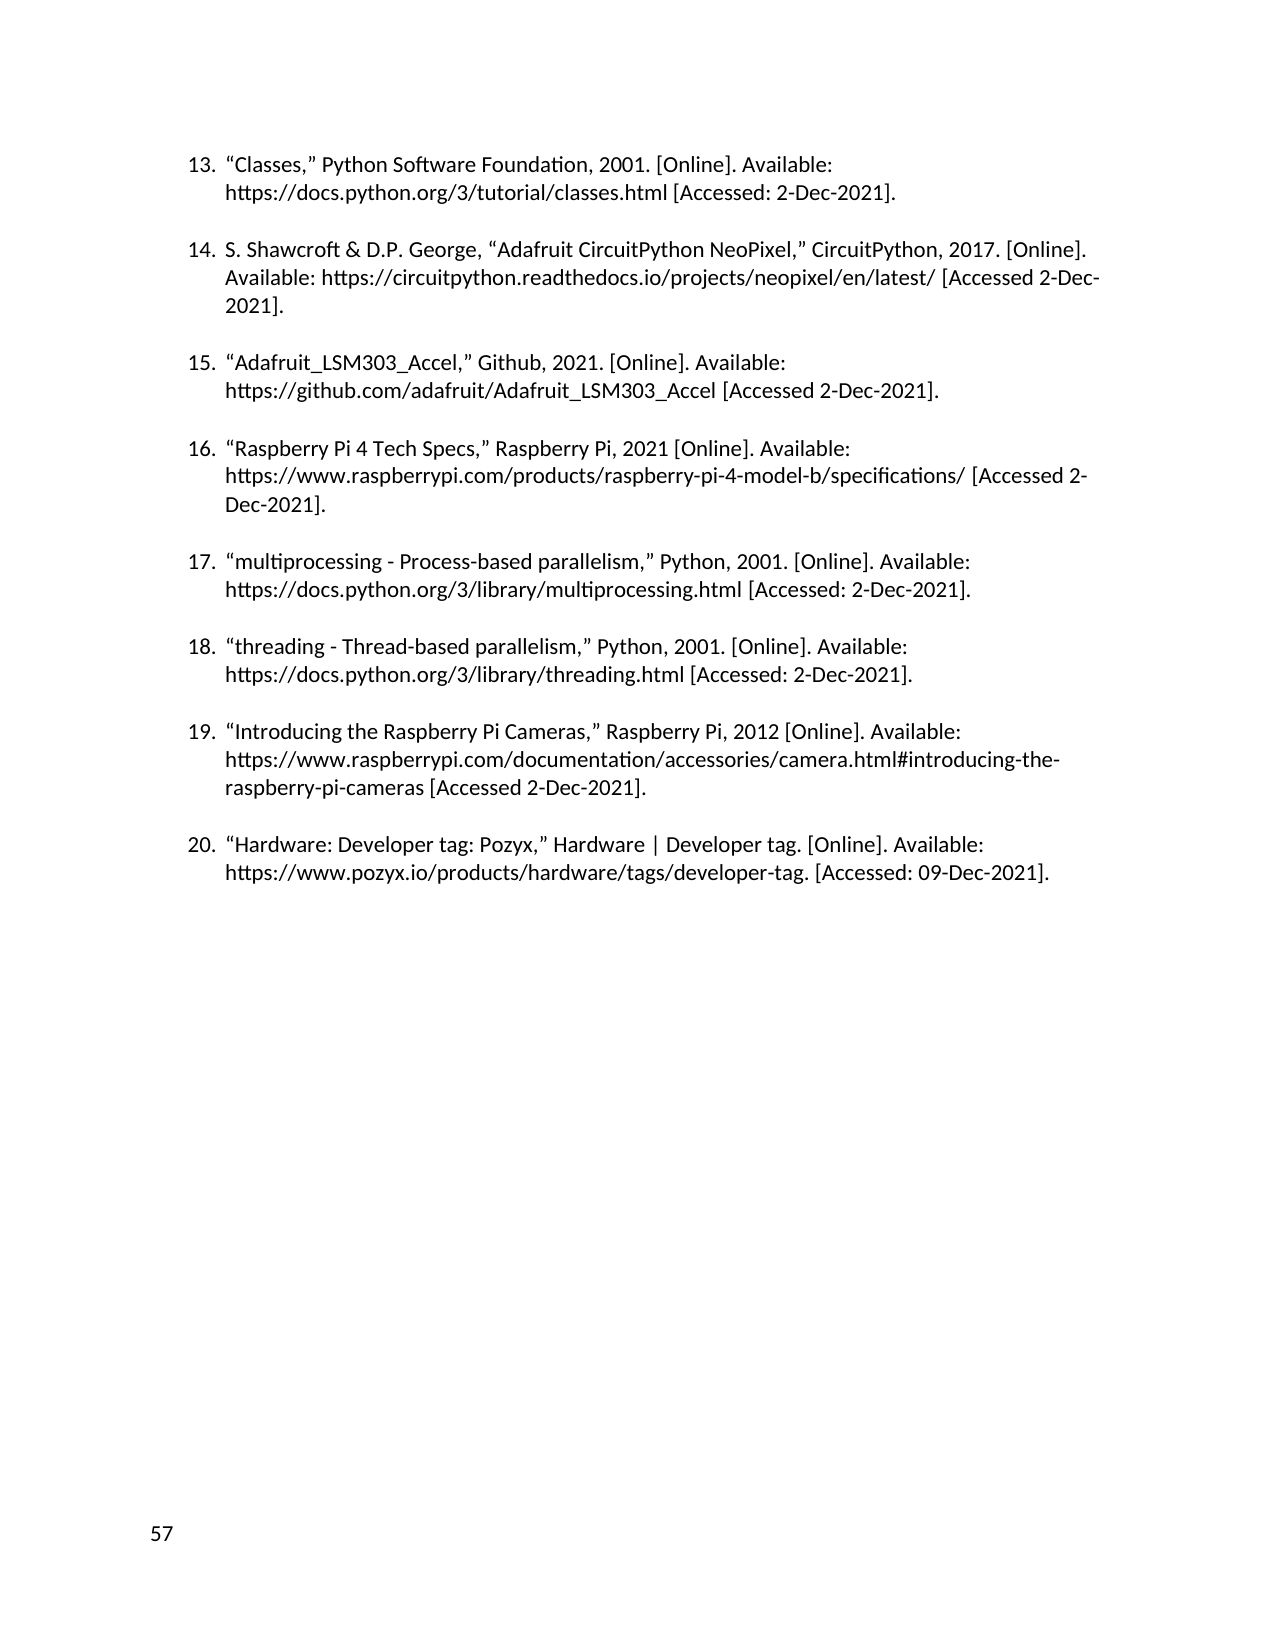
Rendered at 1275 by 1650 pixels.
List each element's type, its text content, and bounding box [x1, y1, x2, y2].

list “Hardware: Developer tag: Pozyx,” Hardware | Developer tag. [Online]. Available: https://www.pozyx.io/products/hardware/tags/developer-tag. [Accessed: 09-Dec-2021]. [187, 831, 1125, 887]
list S. Shawcroft & D.P. George, “Adafruit CircuitPython NeoPixel,” CircuitPython, 2017. [Online]. Available: https://circuitpython.readthedocs.io/projects/neopixel/en/latest/ [Accessed 2-Dec-2021]. [187, 235, 1125, 319]
list “multiprocessing - Process-based parallelism,” Python, 2001. [Online]. Available: https://docs.python.org/3/library/multiprocessing.html [Accessed: 2-Dec-2021]. [187, 547, 1125, 603]
list “threading - Thread-based parallelism,” Python, 2001. [Online]. Available: https://docs.python.org/3/library/threading.html [Accessed: 2-Dec-2021]. [187, 632, 1125, 688]
list “Adafruit_LSM303_Accel,” Github, 2021. [Online]. Available: https://github.com/adafruit/Adafruit_LSM303_Accel [Accessed 2-Dec-2021]. [187, 348, 1125, 404]
list “Raspberry Pi 4 Tech Specs,” Raspberry Pi, 2021 [Online]. Available: https://www.raspberrypi.com/products/raspberry-pi-4-model-b/specifications/ [Accessed 2-Dec-2021]. [187, 434, 1125, 518]
list “Introducing the Raspberry Pi Cameras,” Raspberry Pi, 2012 [Online]. Available: https://www.raspberrypi.com/documentation/accessories/camera.html#introducing-the-raspberry-pi-cameras [Accessed 2-Dec-2021]. [187, 717, 1125, 801]
list “Classes,” Python Software Foundation, 2001. [Online]. Available: https://docs.python.org/3/tutorial/classes.html [Accessed: 2-Dec-2021]. [187, 150, 1125, 206]
